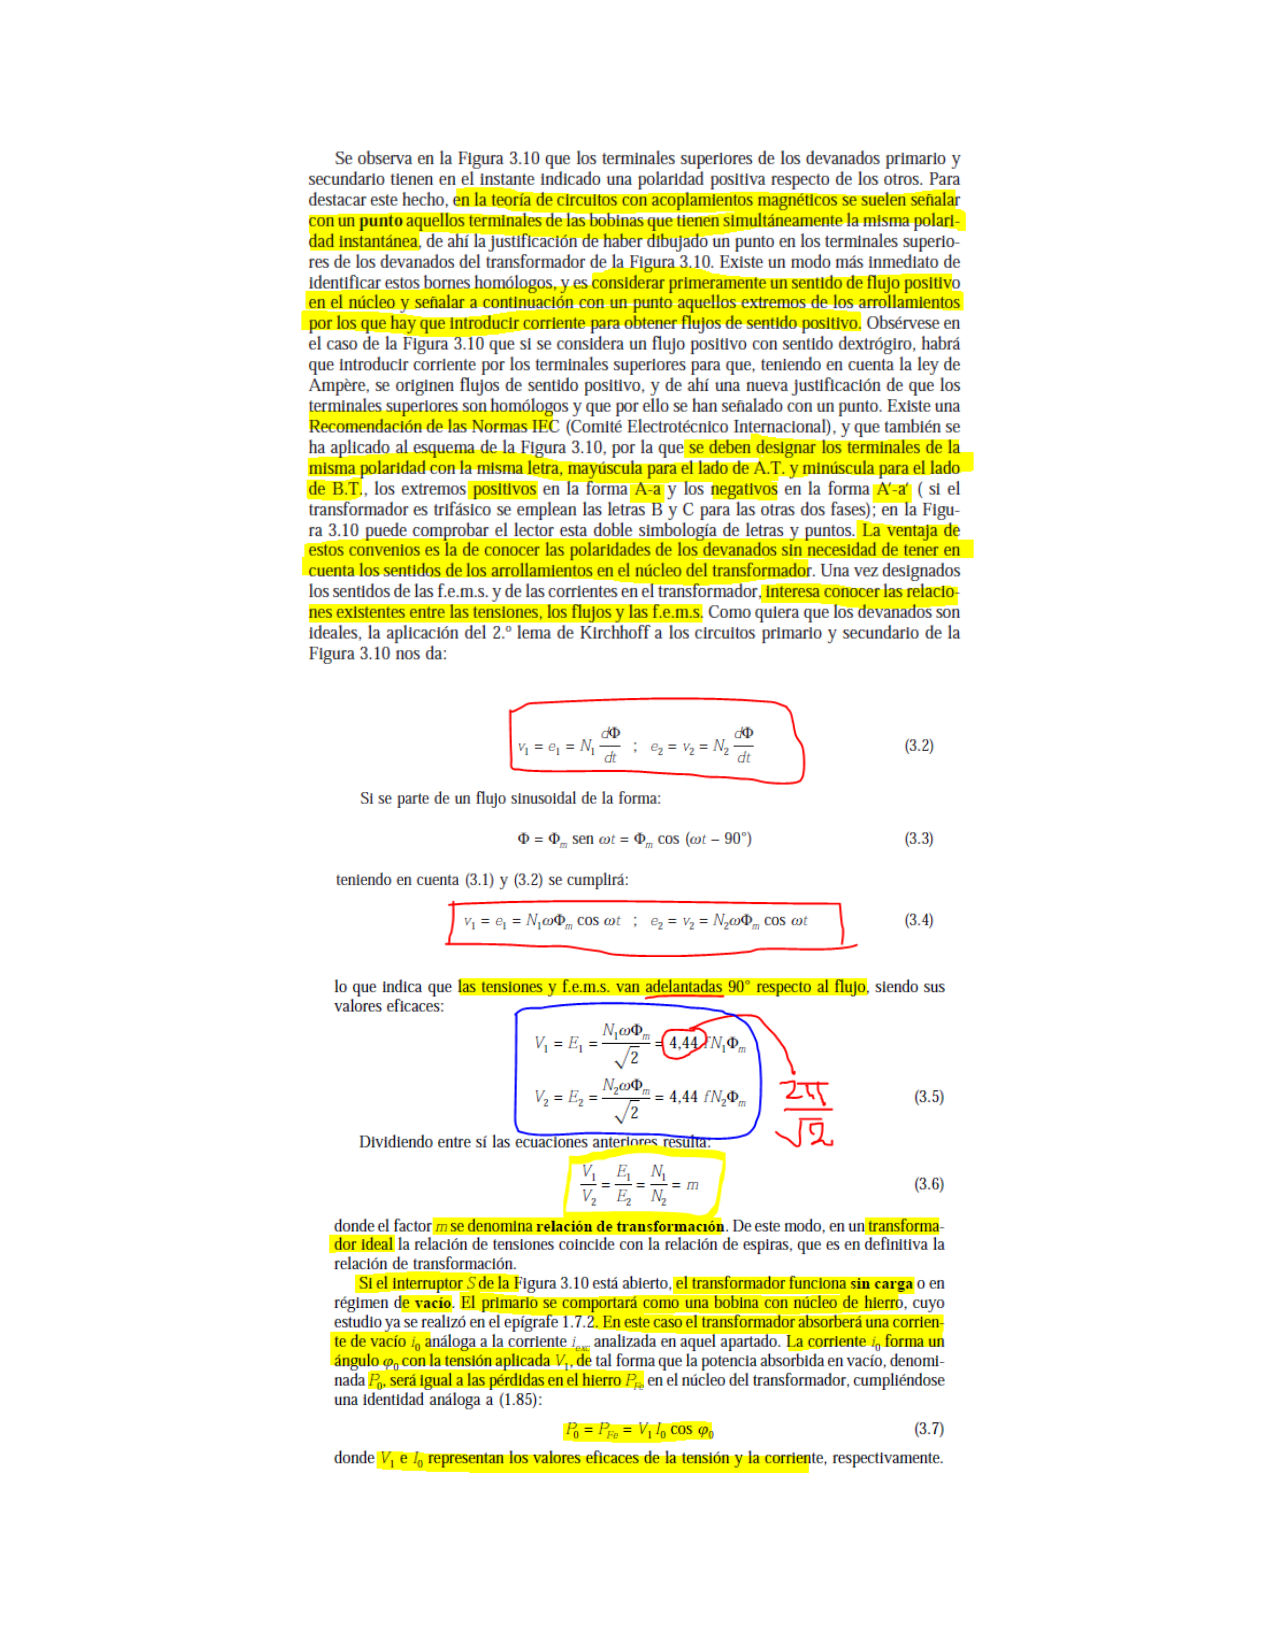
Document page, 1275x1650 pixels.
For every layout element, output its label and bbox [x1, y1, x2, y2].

picture [301, 147, 974, 679]
picture [329, 697, 946, 957]
picture [326, 975, 949, 1473]
